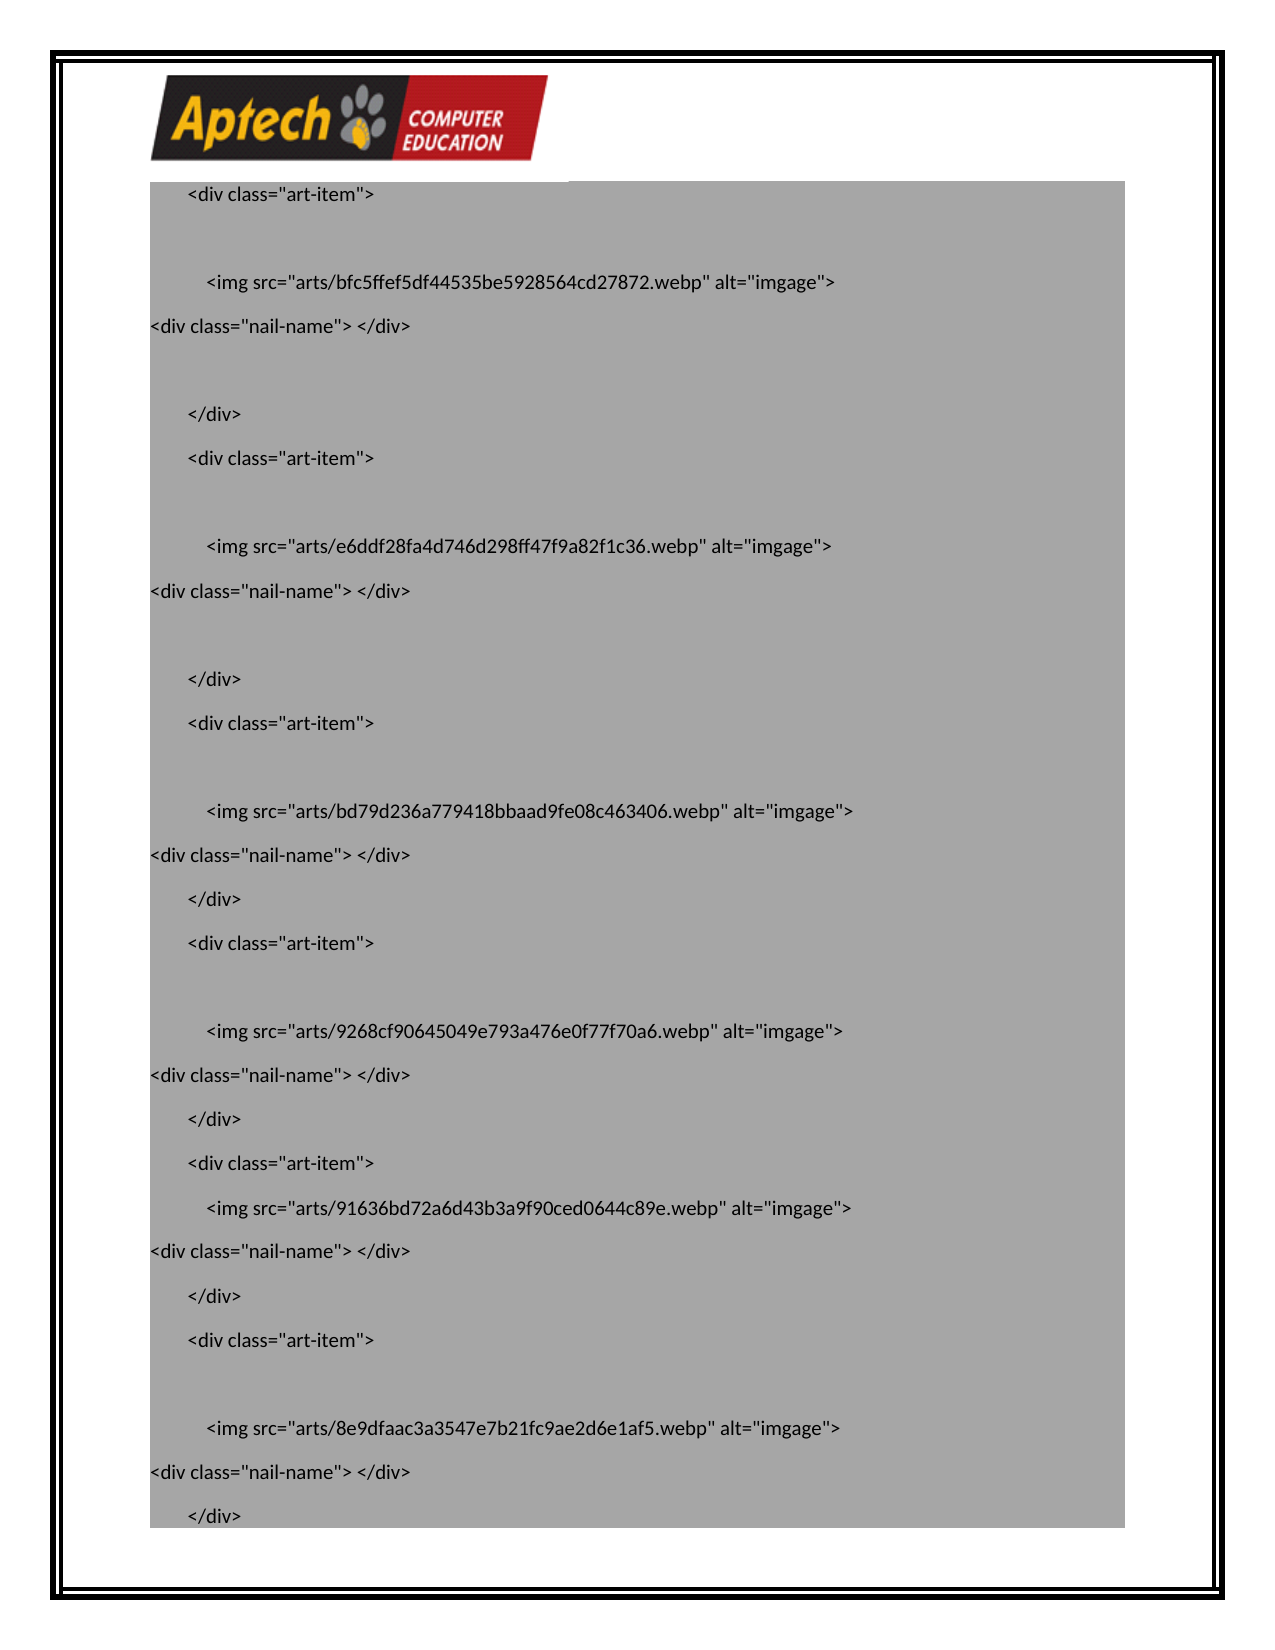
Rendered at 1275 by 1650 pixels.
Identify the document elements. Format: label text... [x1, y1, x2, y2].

text <div class="nail-name"> </div> [150, 1459, 1125, 1484]
text <div class="nail-name"> </div> [150, 1239, 1125, 1264]
text <div class="art-item"> [150, 930, 1125, 956]
text <div class="nail-name"> </div> [150, 313, 1125, 339]
text <img src="arts/91636bd72a6d43b3a9f90ced0644c89e.webp" alt="imgage"> [150, 1195, 1125, 1220]
text </div> [150, 1283, 1125, 1308]
text </div> [150, 1503, 1125, 1528]
text </div> [150, 1107, 1125, 1132]
text </div> [150, 666, 1125, 691]
text </div> [150, 402, 1125, 427]
text <div class="art-item"> [150, 710, 1125, 735]
text <div class="nail-name"> </div> [150, 1062, 1125, 1088]
text <img src="arts/bd79d236a779418bbaad9fe08c463406.webp" alt="imgage"> [150, 798, 1125, 823]
text <div class="art-item"> [150, 1327, 1125, 1352]
text <div class="nail-name"> </div> [150, 842, 1125, 868]
text </div> [150, 886, 1125, 912]
text <div class="art-item"> [150, 181, 1125, 207]
text <div class="art-item"> [150, 446, 1125, 471]
text <img src="arts/9268cf90645049e793a476e0f77f70a6.webp" alt="imgage"> [150, 1018, 1125, 1044]
text <div class="art-item"> [150, 1151, 1125, 1176]
text <img src="arts/e6ddf28fa4d746d298ff47f9a82f1c36.webp" alt="imgage"> [150, 534, 1125, 559]
picture [150, 75, 569, 182]
text <img src="arts/bfc5ffef5df44535be5928564cd27872.webp" alt="imgage"> [150, 269, 1125, 295]
text <img src="arts/8e9dfaac3a3547e7b21fc9ae2d6e1af5.webp" alt="imgage"> [150, 1415, 1125, 1440]
text <div class="nail-name"> </div> [150, 578, 1125, 603]
